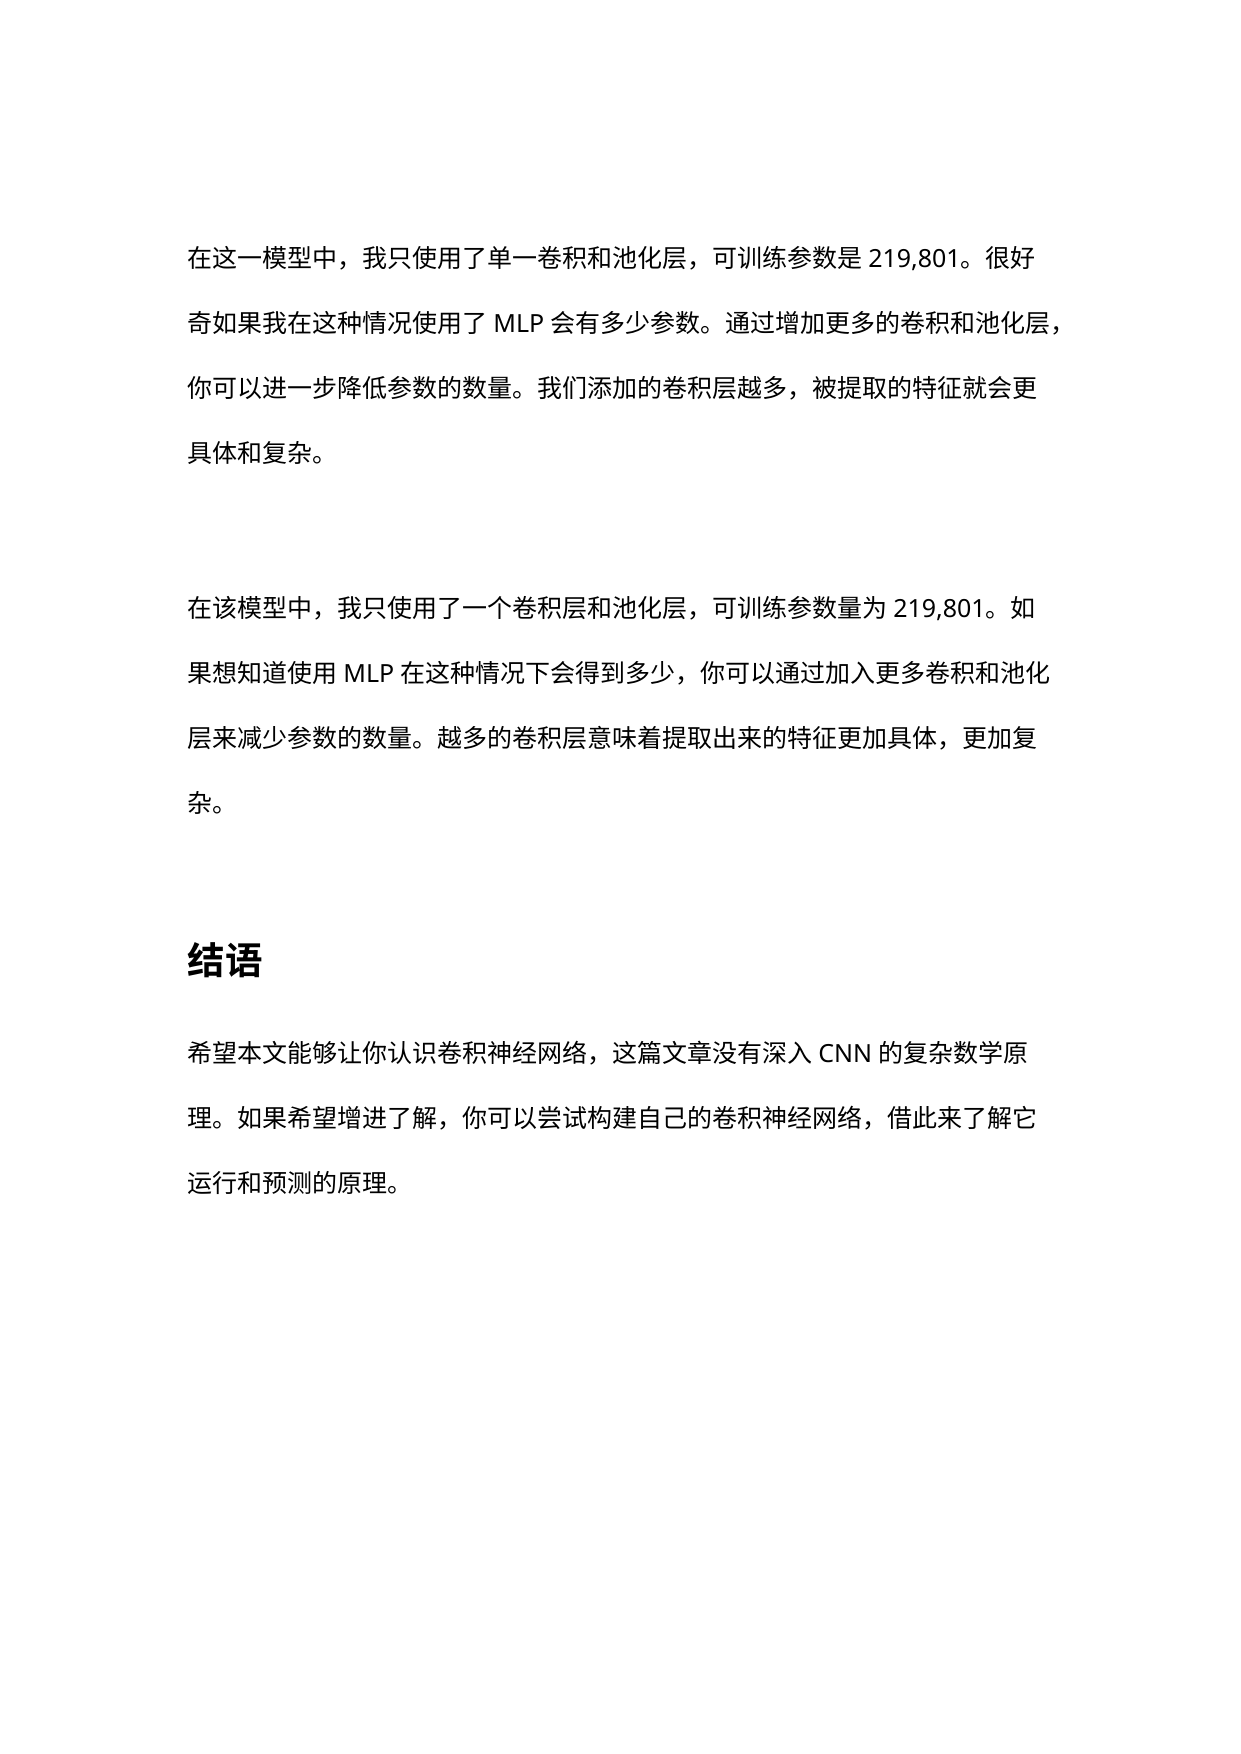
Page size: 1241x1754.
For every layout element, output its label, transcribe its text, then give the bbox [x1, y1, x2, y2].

text 在这一模型中，我只使用了单一卷积和池化层，可训练参数是 219,801。很好奇如果我在这种情况使用了 MLP 会有多少参数。通过增加更多的卷积和池化层，你可以进一步降低参数的数量。我们添加的卷积层越多，被提取的特征就会更具体和复杂。 [187, 224, 1053, 484]
text 希望本文能够让你认识卷积神经网络，这篇文章没有深入 CNN 的复杂数学原理。如果希望增进了解，你可以尝试构建自己的卷积神经网络，借此来了解它运行和预测的原理。 [187, 1019, 1053, 1214]
text 在该模型中，我只使用了一个卷积层和池化层，可训练参数量为 219,801。如果想知道使用 MLP 在这种情况下会得到多少，你可以通过加入更多卷积和池化层来减少参数的数量。越多的卷积层意味着提取出来的特征更加具体，更加复杂。 [187, 574, 1053, 834]
text 结语 [187, 925, 1053, 990]
